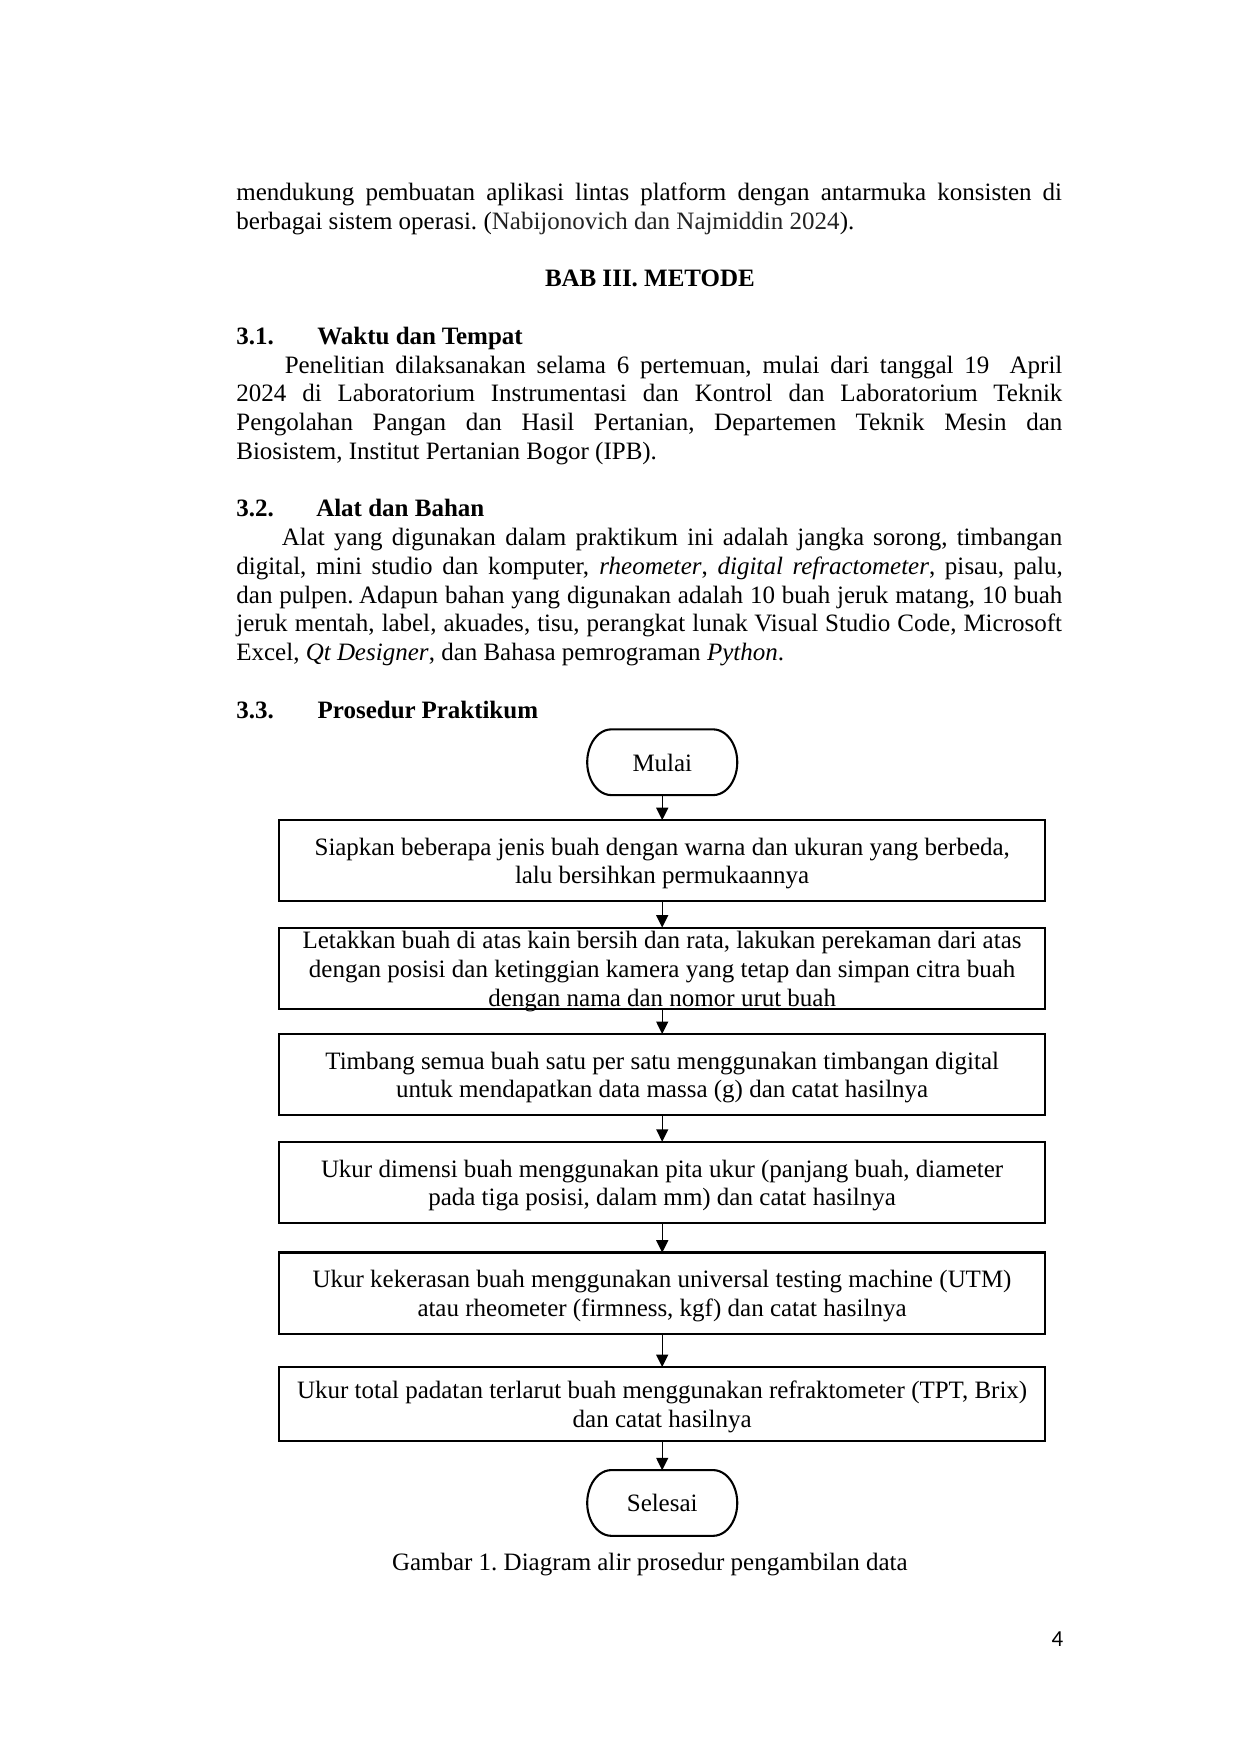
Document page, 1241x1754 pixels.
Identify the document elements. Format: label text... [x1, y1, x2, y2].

list Prosedur Praktikum [236, 695, 1063, 723]
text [236, 177, 1063, 235]
text Alat yang digunakan dalam praktikum ini adalah jangka sorong, timbangan digital, mini studio dan komputer, rheometer, digital refractometer, pisau, palu, dan pulpen. Adapun bahan yang digunakan adalah 10 buah jeruk matang, 10 buah jeruk mentah, label, akuades, tisu, perangkat lunak Visual Studio Code, Microsoft Excel, Qt Designer, dan Bahasa pemrograman Python. [236, 522, 1063, 666]
text Gambar 1. Diagram alir prosedur pengambilan data [236, 1547, 1063, 1576]
text BAB III. METODE [236, 263, 1063, 292]
list Waktu dan Tempat [236, 321, 1063, 350]
list Alat dan Bahan [236, 493, 1063, 522]
text Penelitian dilaksanakan selama 6 pertemuan, mulai dari tanggal 19 April 2024 di Laboratorium Instrumentasi dan Kontrol dan Laboratorium Teknik Pengolahan Pangan dan Hasil Pertanian, Departemen Teknik Mesin dan Biosistem, Institut Pertanian Bogor (IPB). [236, 350, 1063, 465]
